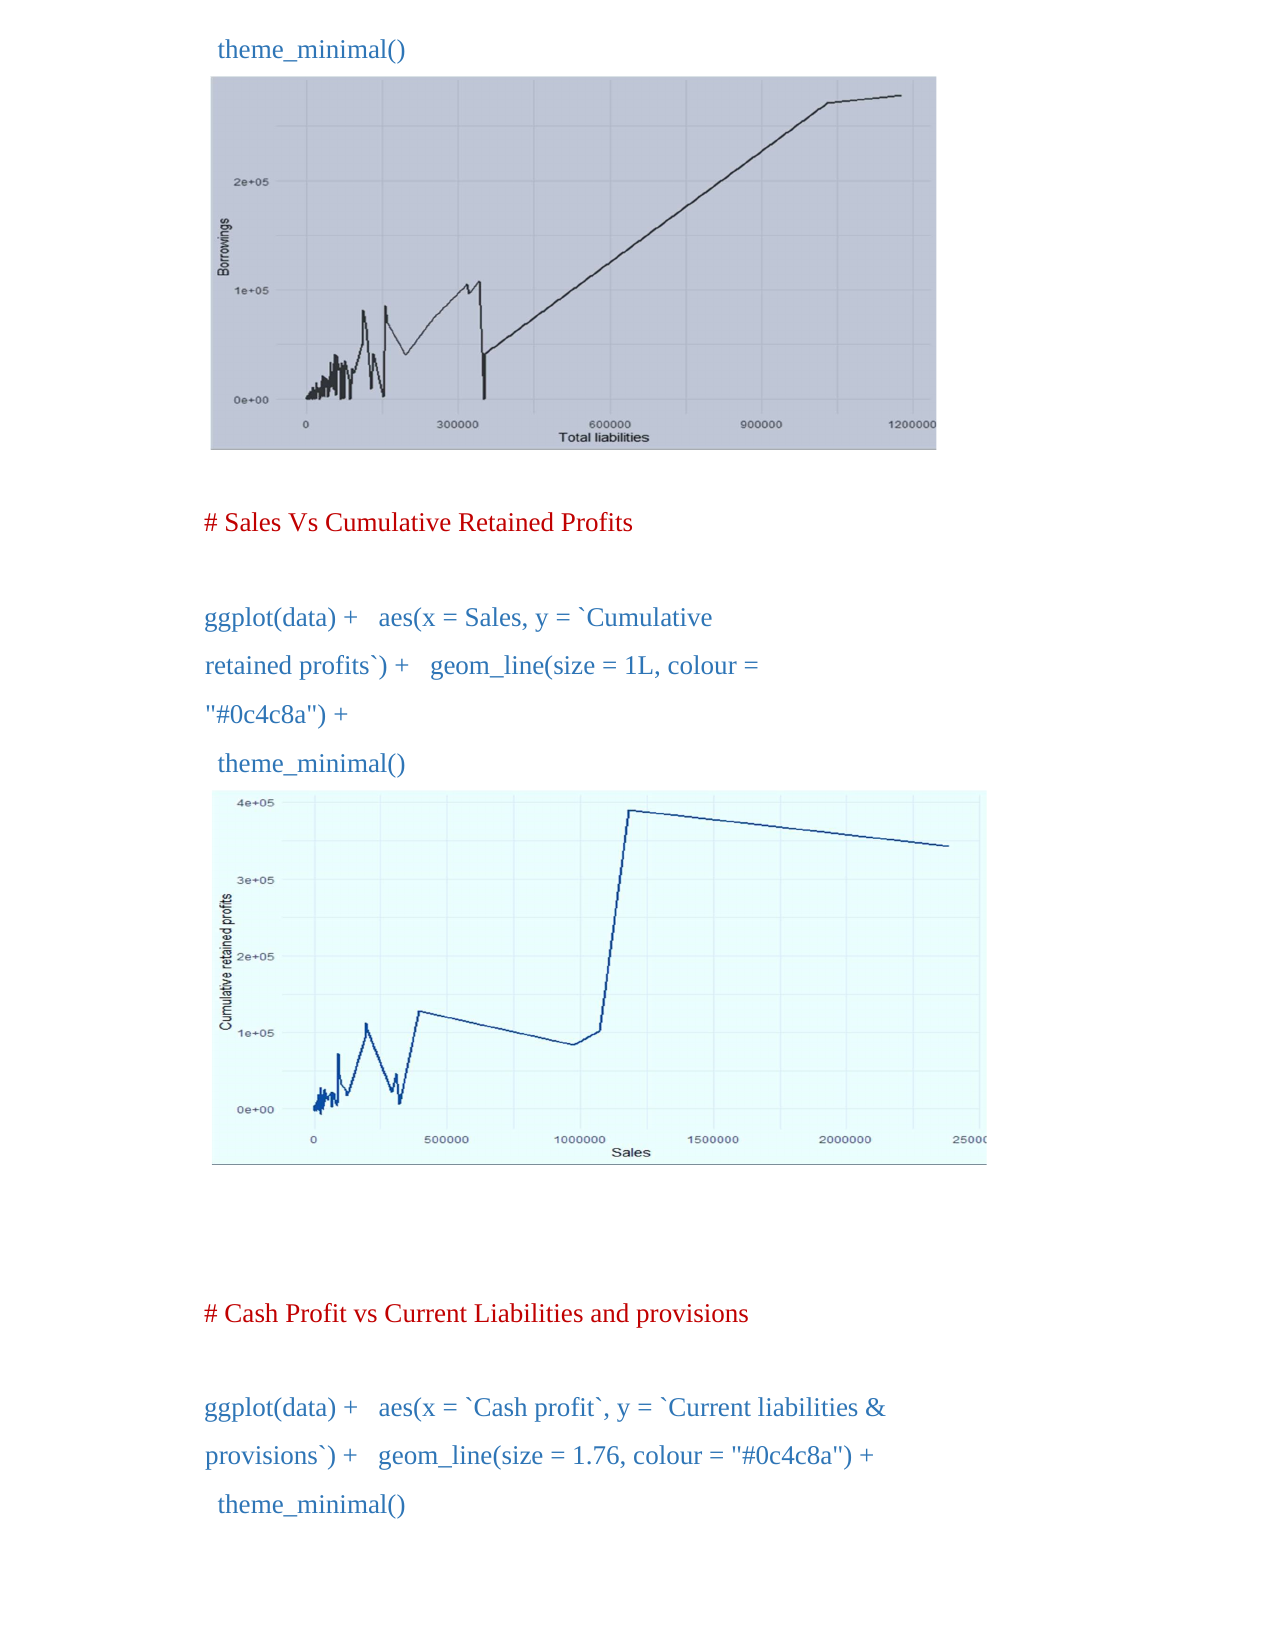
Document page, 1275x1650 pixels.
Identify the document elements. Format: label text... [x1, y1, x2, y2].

text theme_minimal() [204, 1488, 1083, 1519]
picture [210, 76, 937, 450]
text theme_minimal() [204, 747, 1083, 778]
text # Cash Profit vs Current Liabilities and provisions [204, 1297, 1196, 1328]
text # Sales Vs Cumulative Retained Profits [204, 507, 1196, 538]
picture [211, 790, 987, 1165]
text theme_minimal() [204, 33, 1083, 64]
text ggplot(data) + aes(x = Sales, y = `Cumulative retained profits`) + geom_line(size = 1L, colour = "#0c4c8a") + [204, 601, 771, 729]
text ggplot(data) + aes(x = `Cash profit`, y = `Current liabilities & provisions`) + geom_line(size = 1.76, colour = "#0c4c8a") + [204, 1391, 894, 1471]
